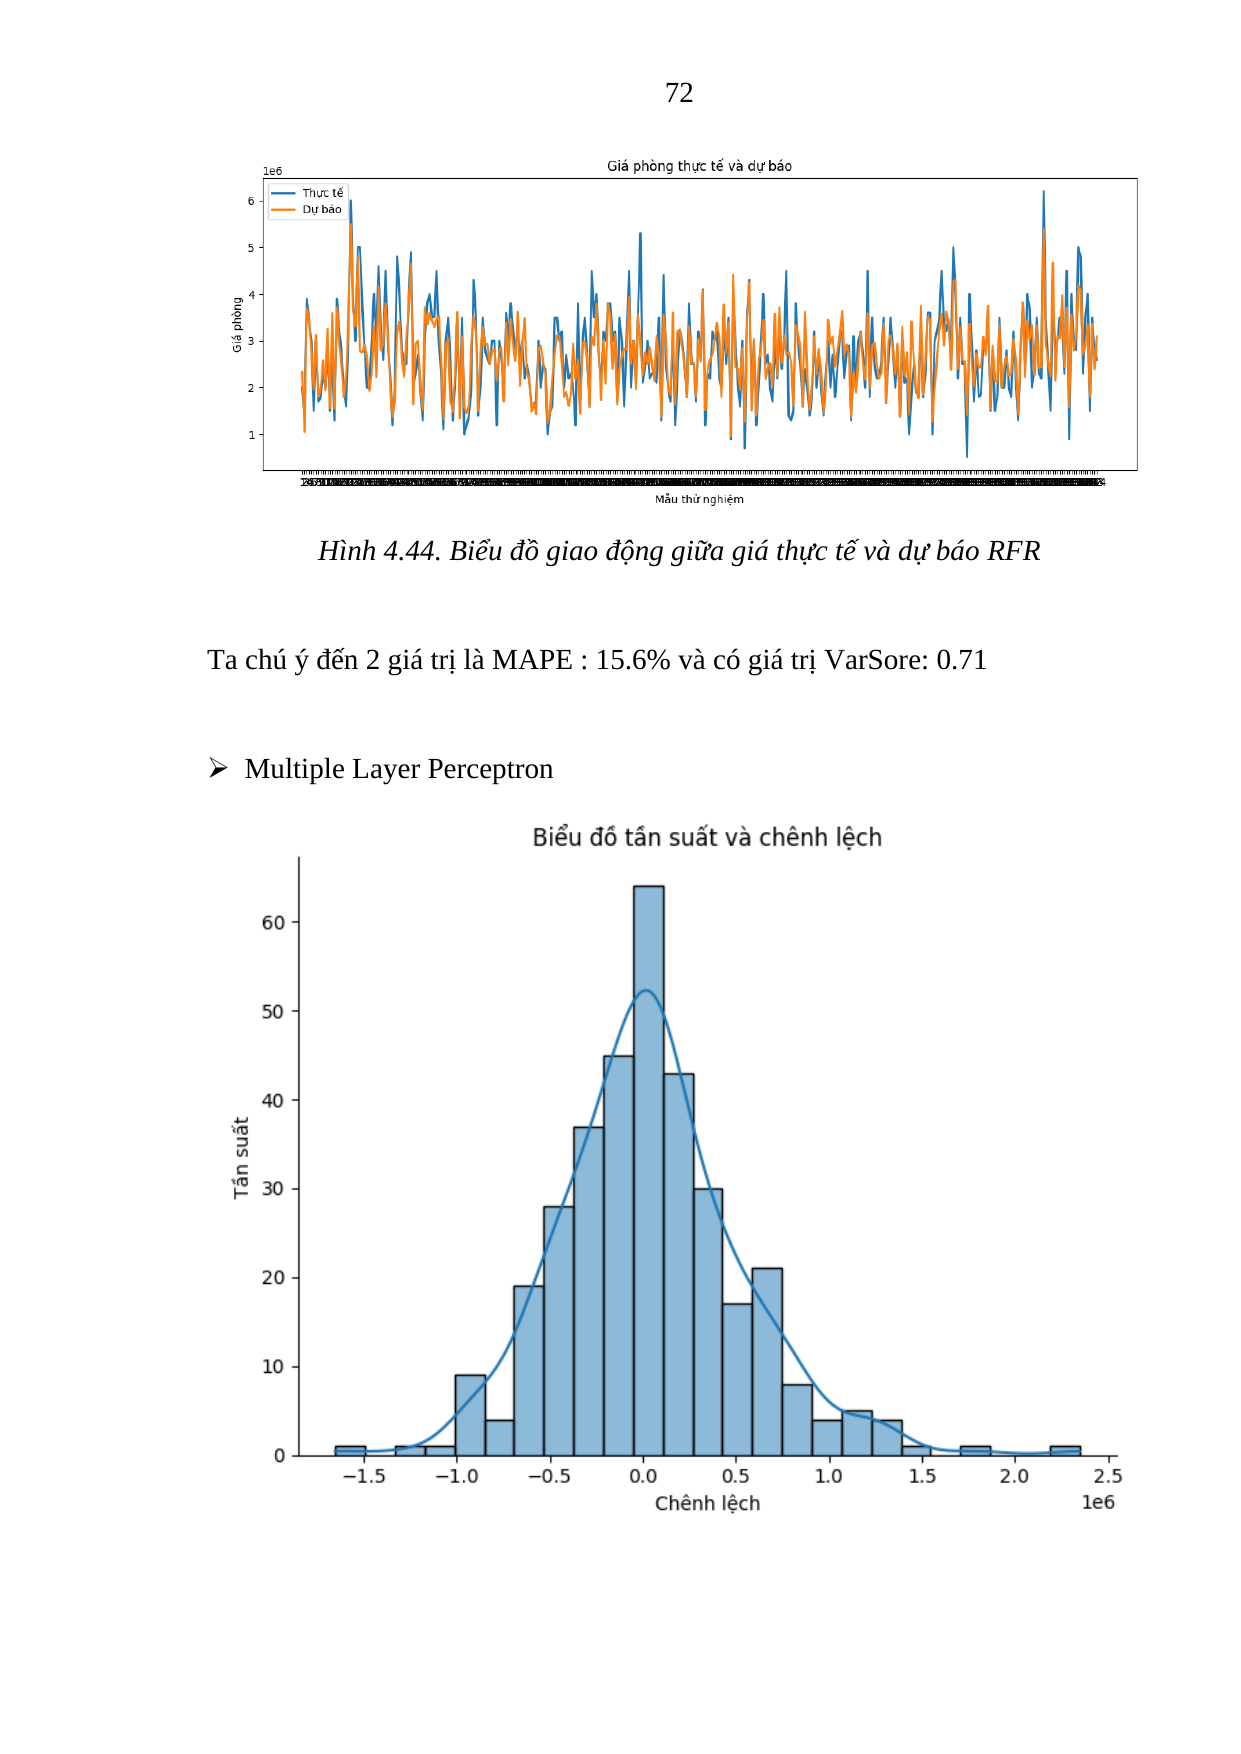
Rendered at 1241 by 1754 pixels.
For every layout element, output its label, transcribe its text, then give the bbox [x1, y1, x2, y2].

text Ta chú ý đến 2 giá trị là MAPE : 15.6% và có giá trị VarSore: 0.71 [207, 642, 1152, 675]
list Multiple Layer Perceptron [207, 751, 1152, 784]
picture [220, 147, 1148, 517]
picture [214, 805, 1144, 1535]
